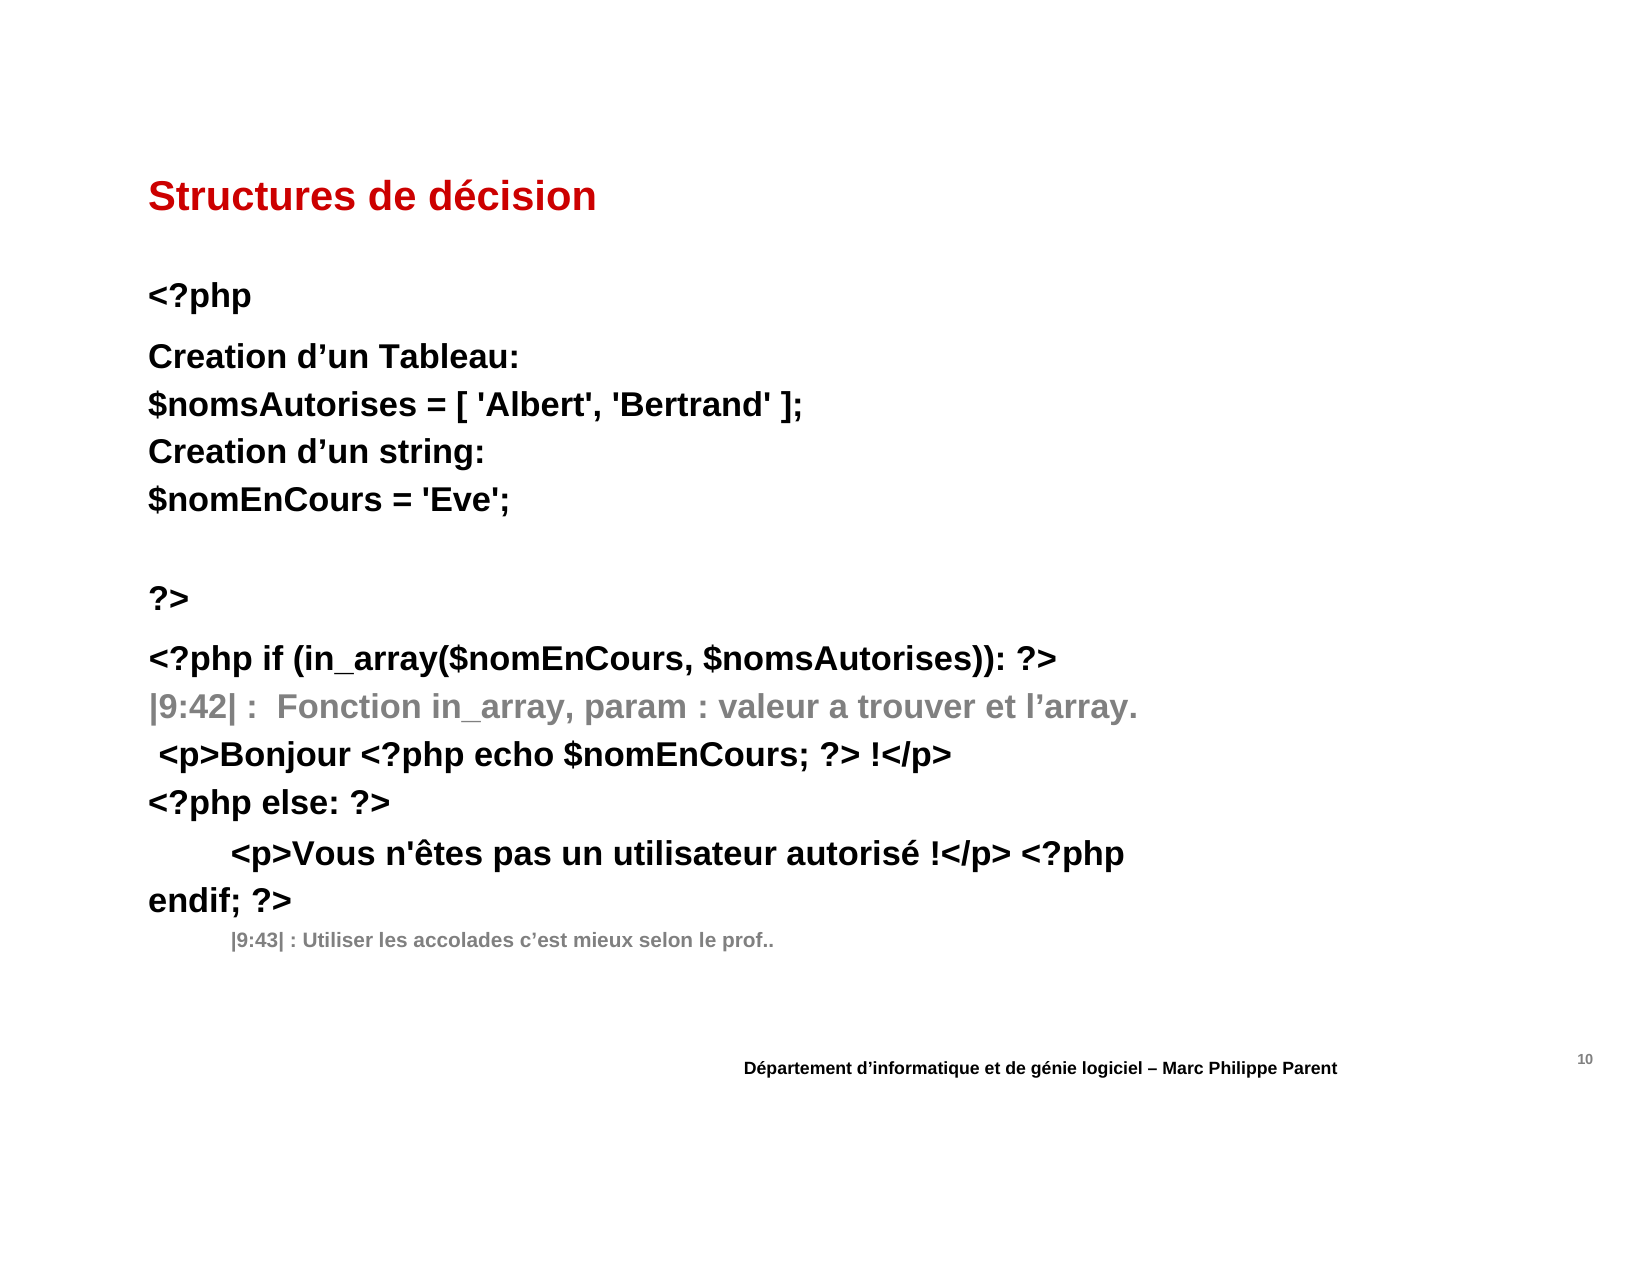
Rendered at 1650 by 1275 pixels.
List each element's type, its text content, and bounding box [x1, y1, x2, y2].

text Structures de décision [148, 171, 1598, 219]
text Creation d’un Tableau: [148, 336, 1014, 376]
text <?php if (in_array($nomEnCours, $nomsAutorises)): ?> [149, 638, 1221, 678]
text <p>Vous n'êtes pas un utilisateur autorisé !</p> <?php endif; ?> [148, 833, 1221, 920]
text |9:42| : Fonction in_array, param : valeur a trouver et l’array. [149, 686, 1221, 725]
text $nomsAutorises = [ 'Albert', 'Bertrand' ]; [148, 384, 1014, 423]
text |9:43| : Utiliser les accolades c’est mieux selon le prof.. [148, 928, 1221, 952]
text $nomEnCours = 'Eve'; [148, 479, 1014, 519]
text Creation d’un string: [148, 432, 1014, 471]
text <p>Bonjour <?php echo $nomEnCours; ?> !</p> [149, 734, 1221, 773]
text <?php else: ?> [148, 782, 1598, 822]
text ?> [148, 578, 1598, 617]
text Département d’informatique et de génie logiciel – Marc Philippe Parent 10 [744, 1051, 1598, 1080]
text <?php [148, 276, 1598, 315]
